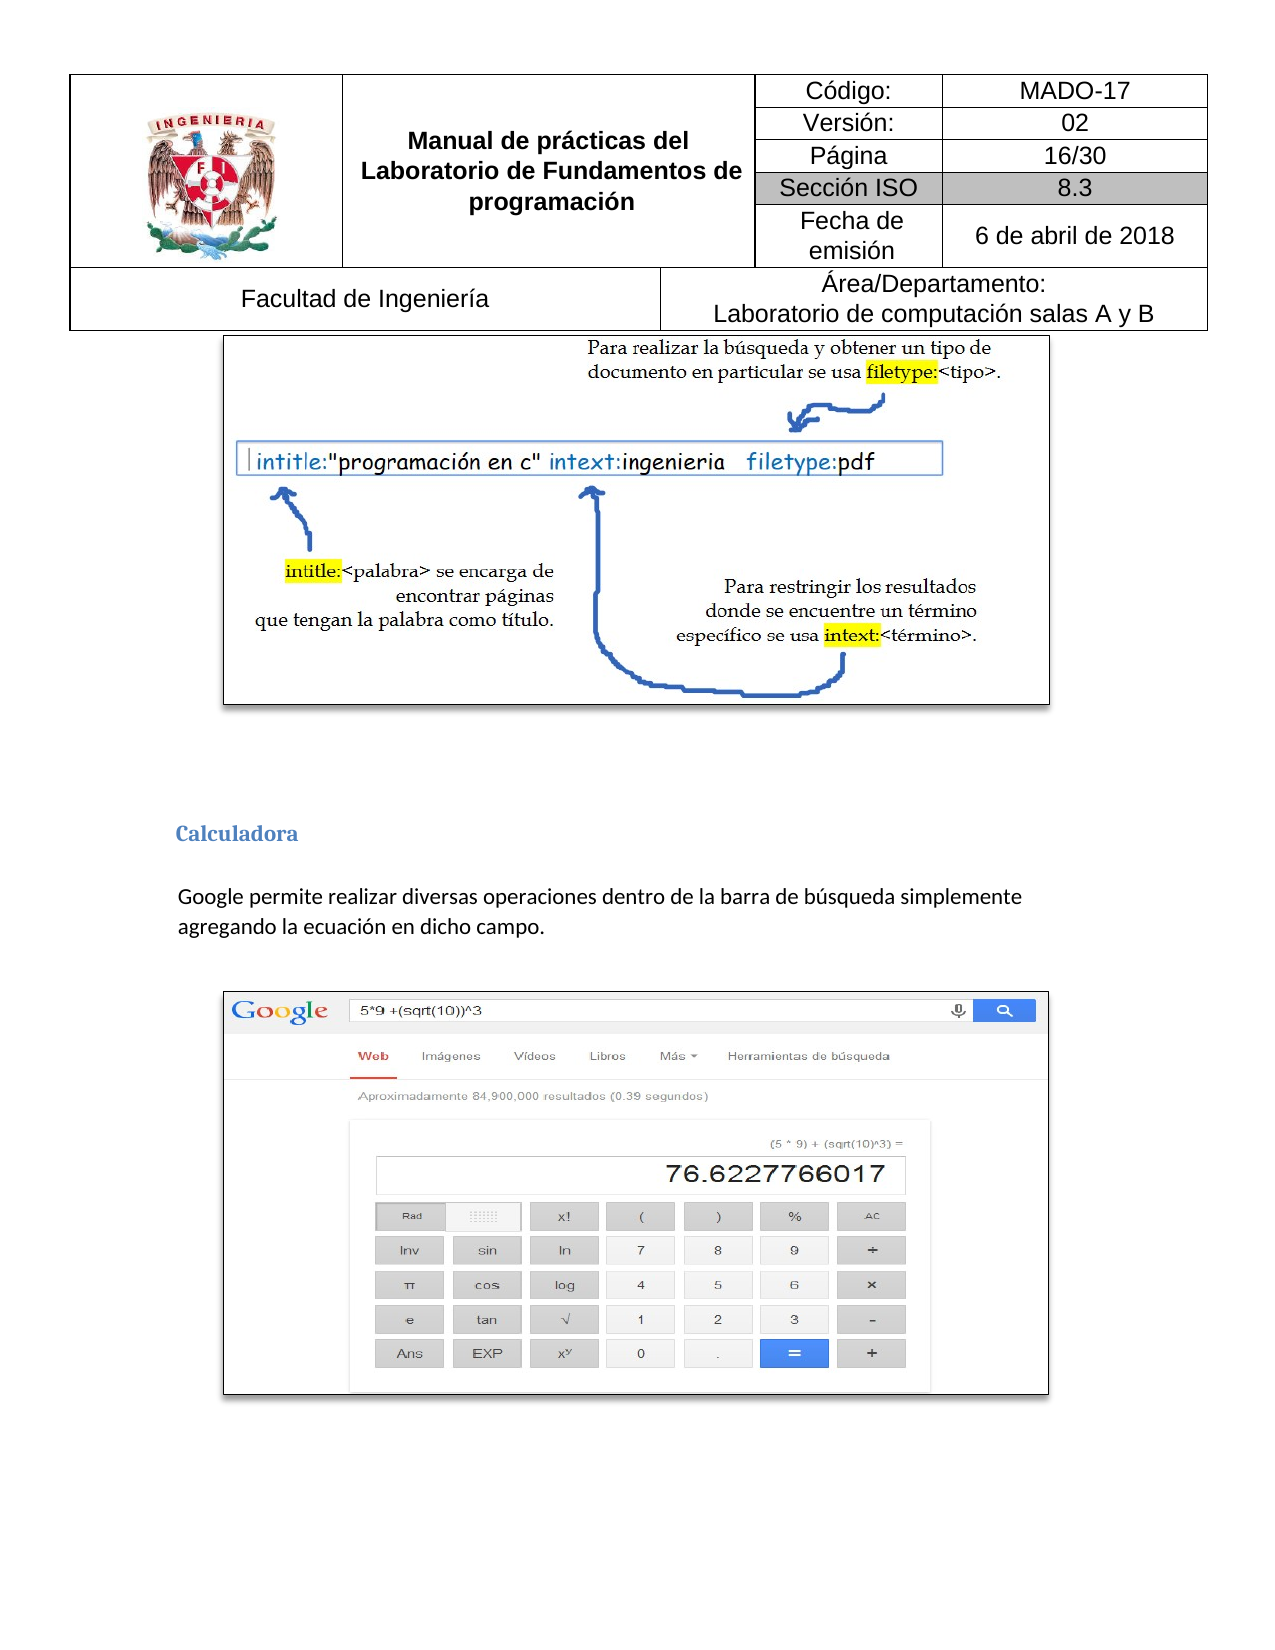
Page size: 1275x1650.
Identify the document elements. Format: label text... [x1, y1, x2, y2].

text Google permite realizar diversas operaciones dentro de la barra de búsqueda simplemente agregando la ecuación en dicho campo. [178, 882, 1038, 940]
picture [214, 988, 1057, 1409]
picture [214, 332, 1058, 719]
subtitle Calculadora [176, 821, 1098, 848]
picture [142, 107, 281, 265]
